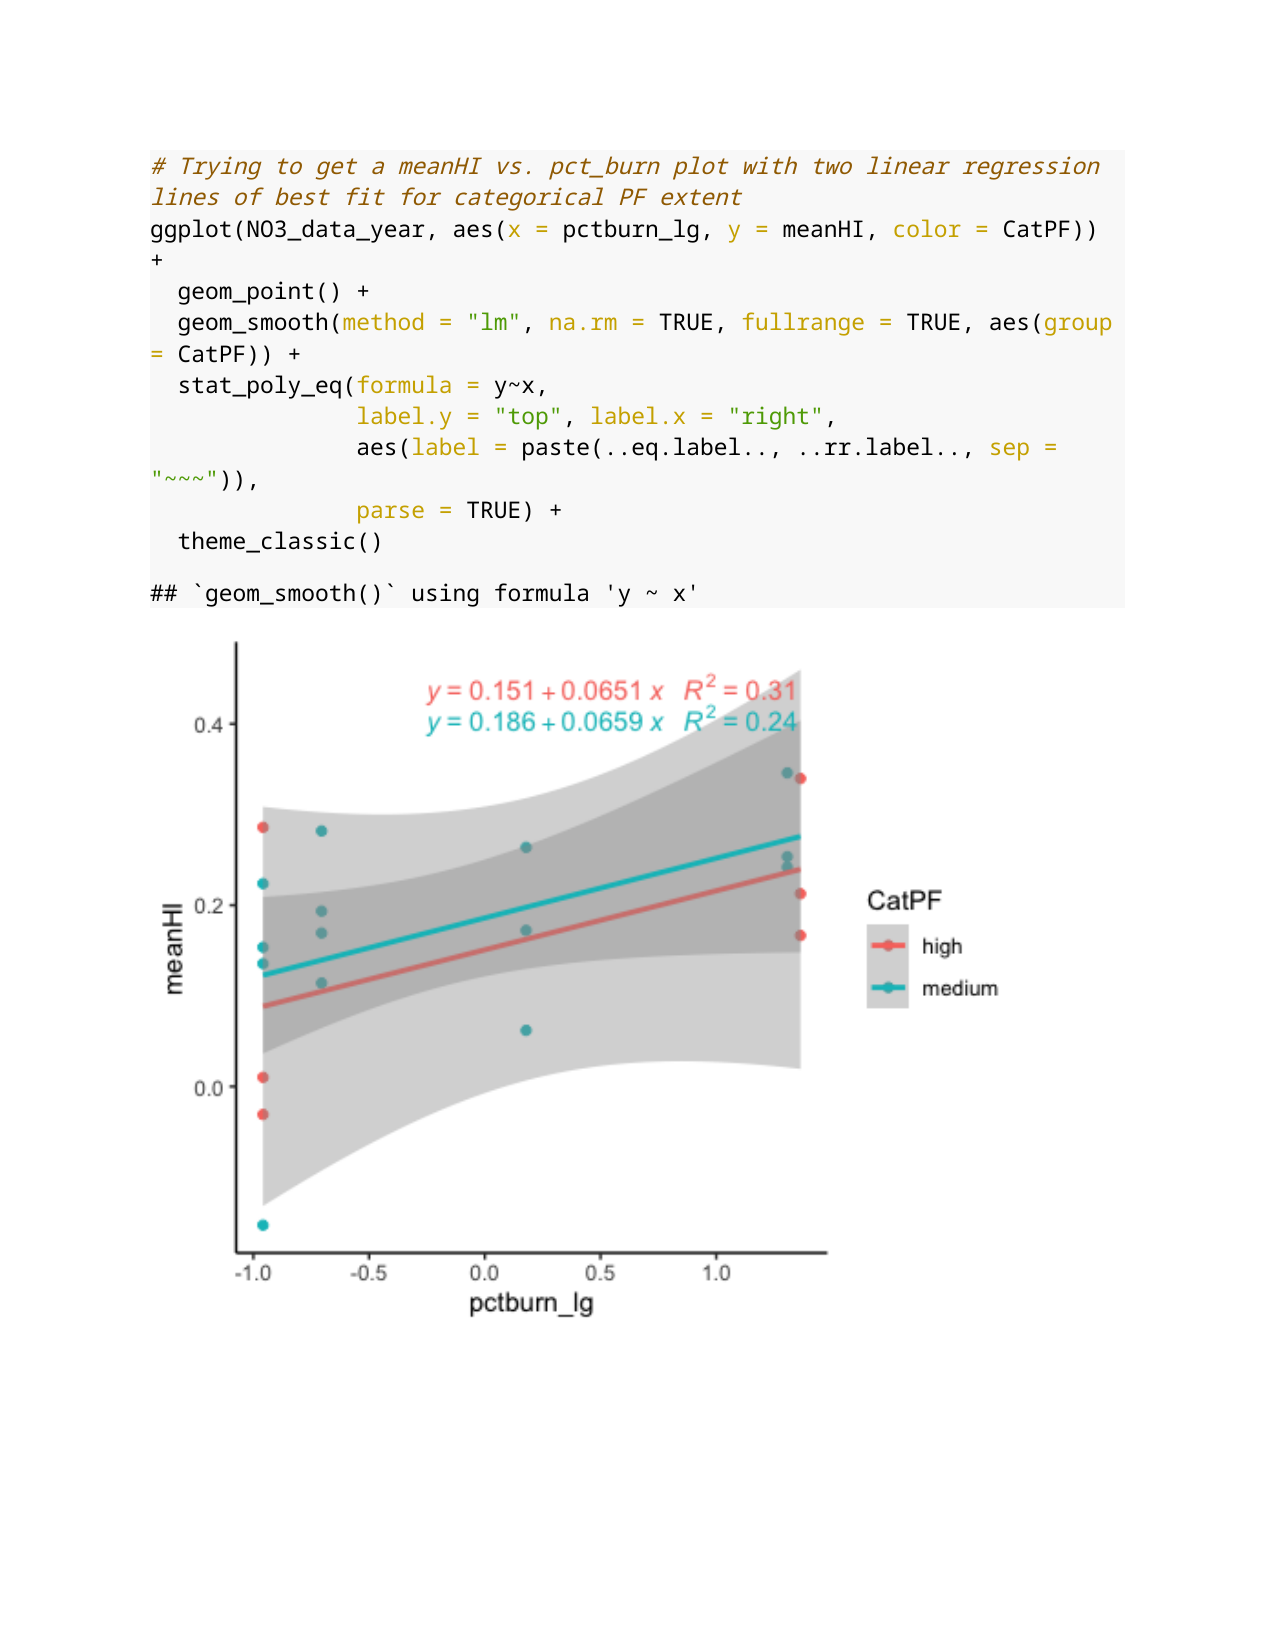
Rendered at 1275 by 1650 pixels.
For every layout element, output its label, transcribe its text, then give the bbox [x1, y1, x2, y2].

text ## `geom_smooth()` using formula 'y ~ x' [150, 577, 1125, 608]
picture [150, 629, 1025, 1330]
text # Trying to get a meanHI vs. pct_burn plot with two linear regression lines of best fit for categorical PF extent ggplot(NO3_data_year, aes(x = pctburn_lg, y = meanHI, color = CatPF)) + geom_point() + geom_smooth(method = "lm", na.rm = TRUE, fullrange = TRUE, aes(group = CatPF)) + stat_poly_eq(formula = y~x, label.y = "top", label.x = "right", aes(label = paste(..eq.label.., ..rr.label.., sep = "~~~")), parse = TRUE) + theme_classic() [150, 150, 1125, 556]
